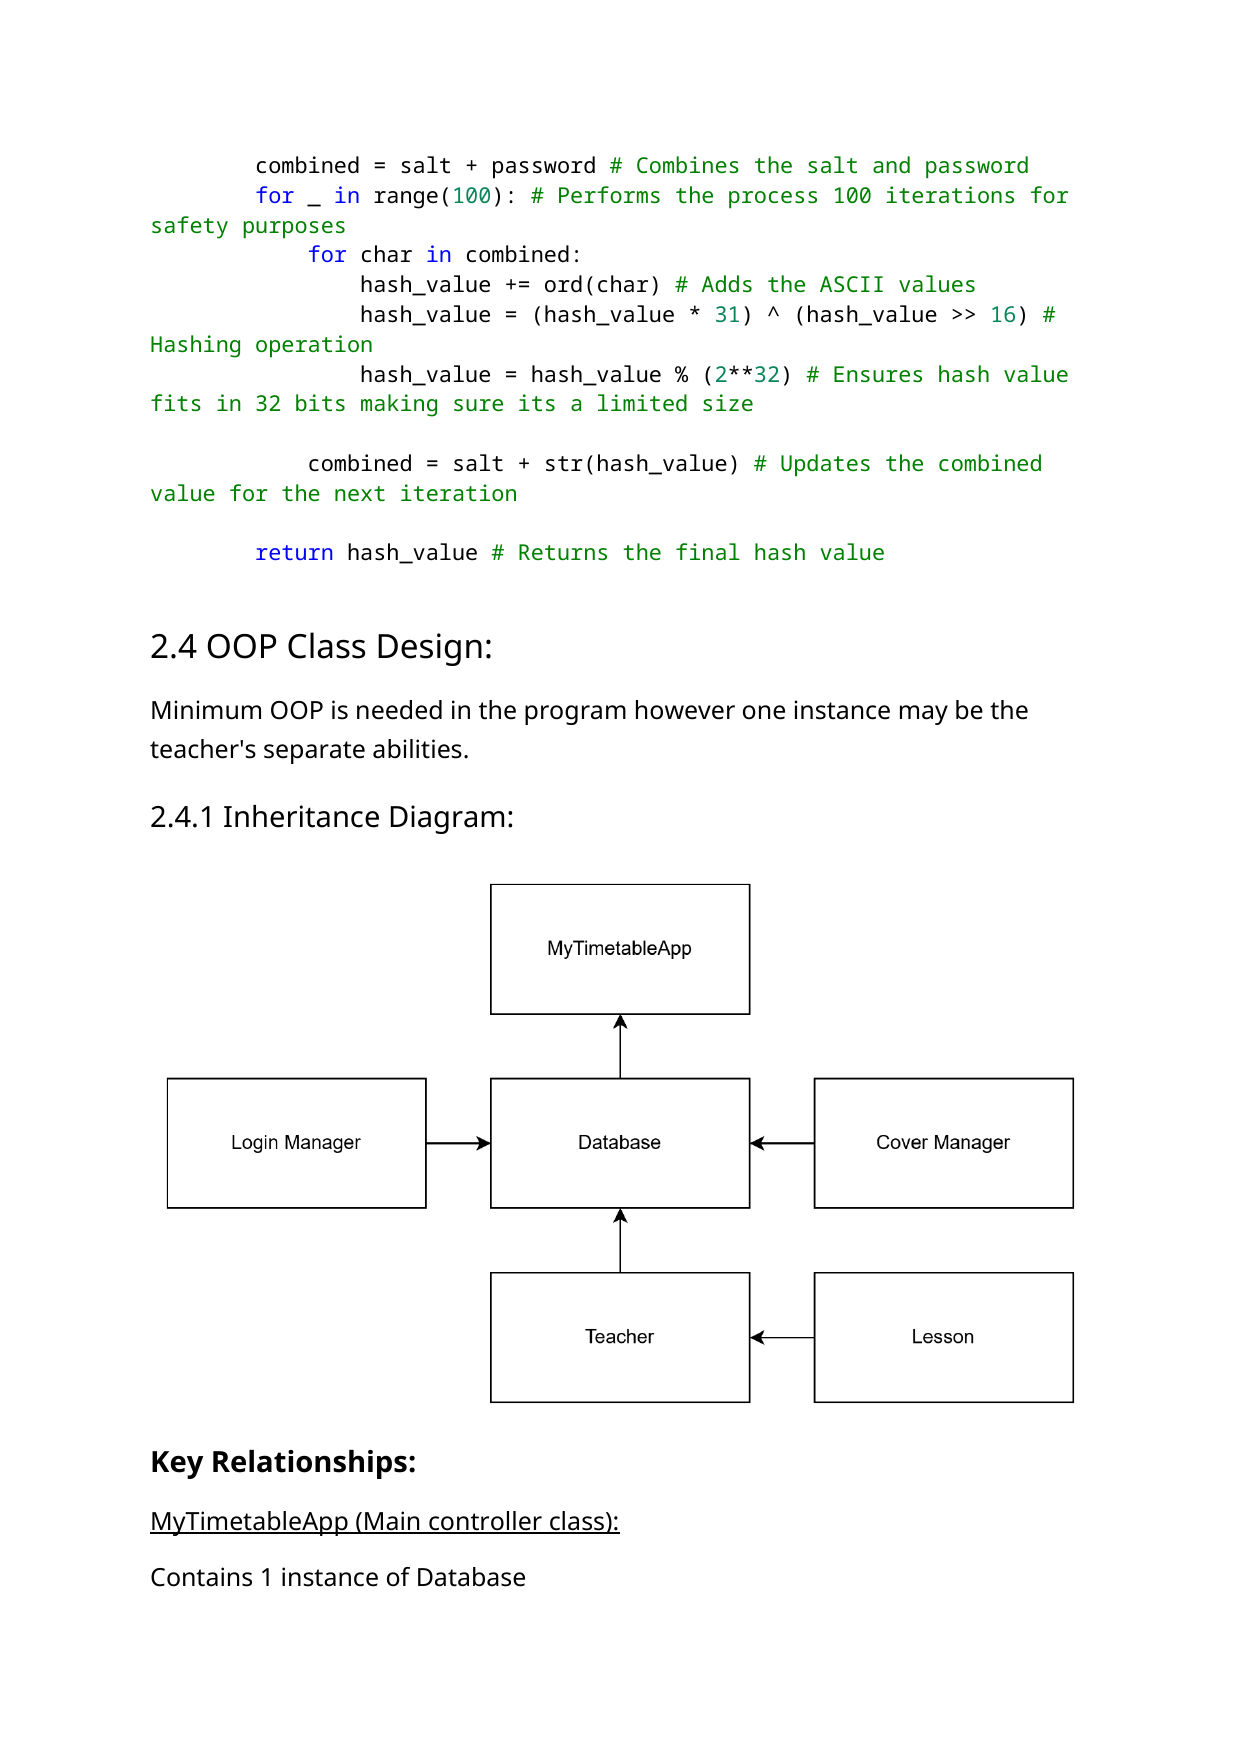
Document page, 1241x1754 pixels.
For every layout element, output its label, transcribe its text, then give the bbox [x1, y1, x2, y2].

text hash_value = hash_value % (2**32) # Ensures hash value fits in 32 bits making sure its a limited size [150, 358, 1090, 418]
text Contains 1 instance of Database [150, 1560, 1090, 1594]
text for _ in range(100): # Performs the process 100 iterations for safety purposes [150, 180, 1090, 239]
subtitle 2.4.1 Inheritance Diagram: [150, 796, 1090, 836]
text for char in combined: [150, 239, 1090, 269]
text Minimum OOP is needed in the program however one instance may be the teacher's separate abilities. [150, 692, 1090, 766]
picture [150, 867, 1089, 1419]
text hash_value += ord(char) # Adds the ASCII values [150, 269, 1090, 299]
text MyTimetableApp (Main controller class): [150, 1504, 1090, 1538]
text return hash_value # Returns the final hash value [150, 537, 1090, 567]
subtitle 2.4 OOP Class Design: [150, 623, 1090, 669]
text combined = salt + str(hash_value) # Updates the combined value for the next iteration [150, 448, 1090, 507]
text hash_value = (hash_value * 31) ^ (hash_value >> 16) # Hashing operation [150, 299, 1090, 358]
text combined = salt + password # Combines the salt and password [150, 150, 1090, 180]
text Key Relationships: [150, 1441, 1090, 1481]
